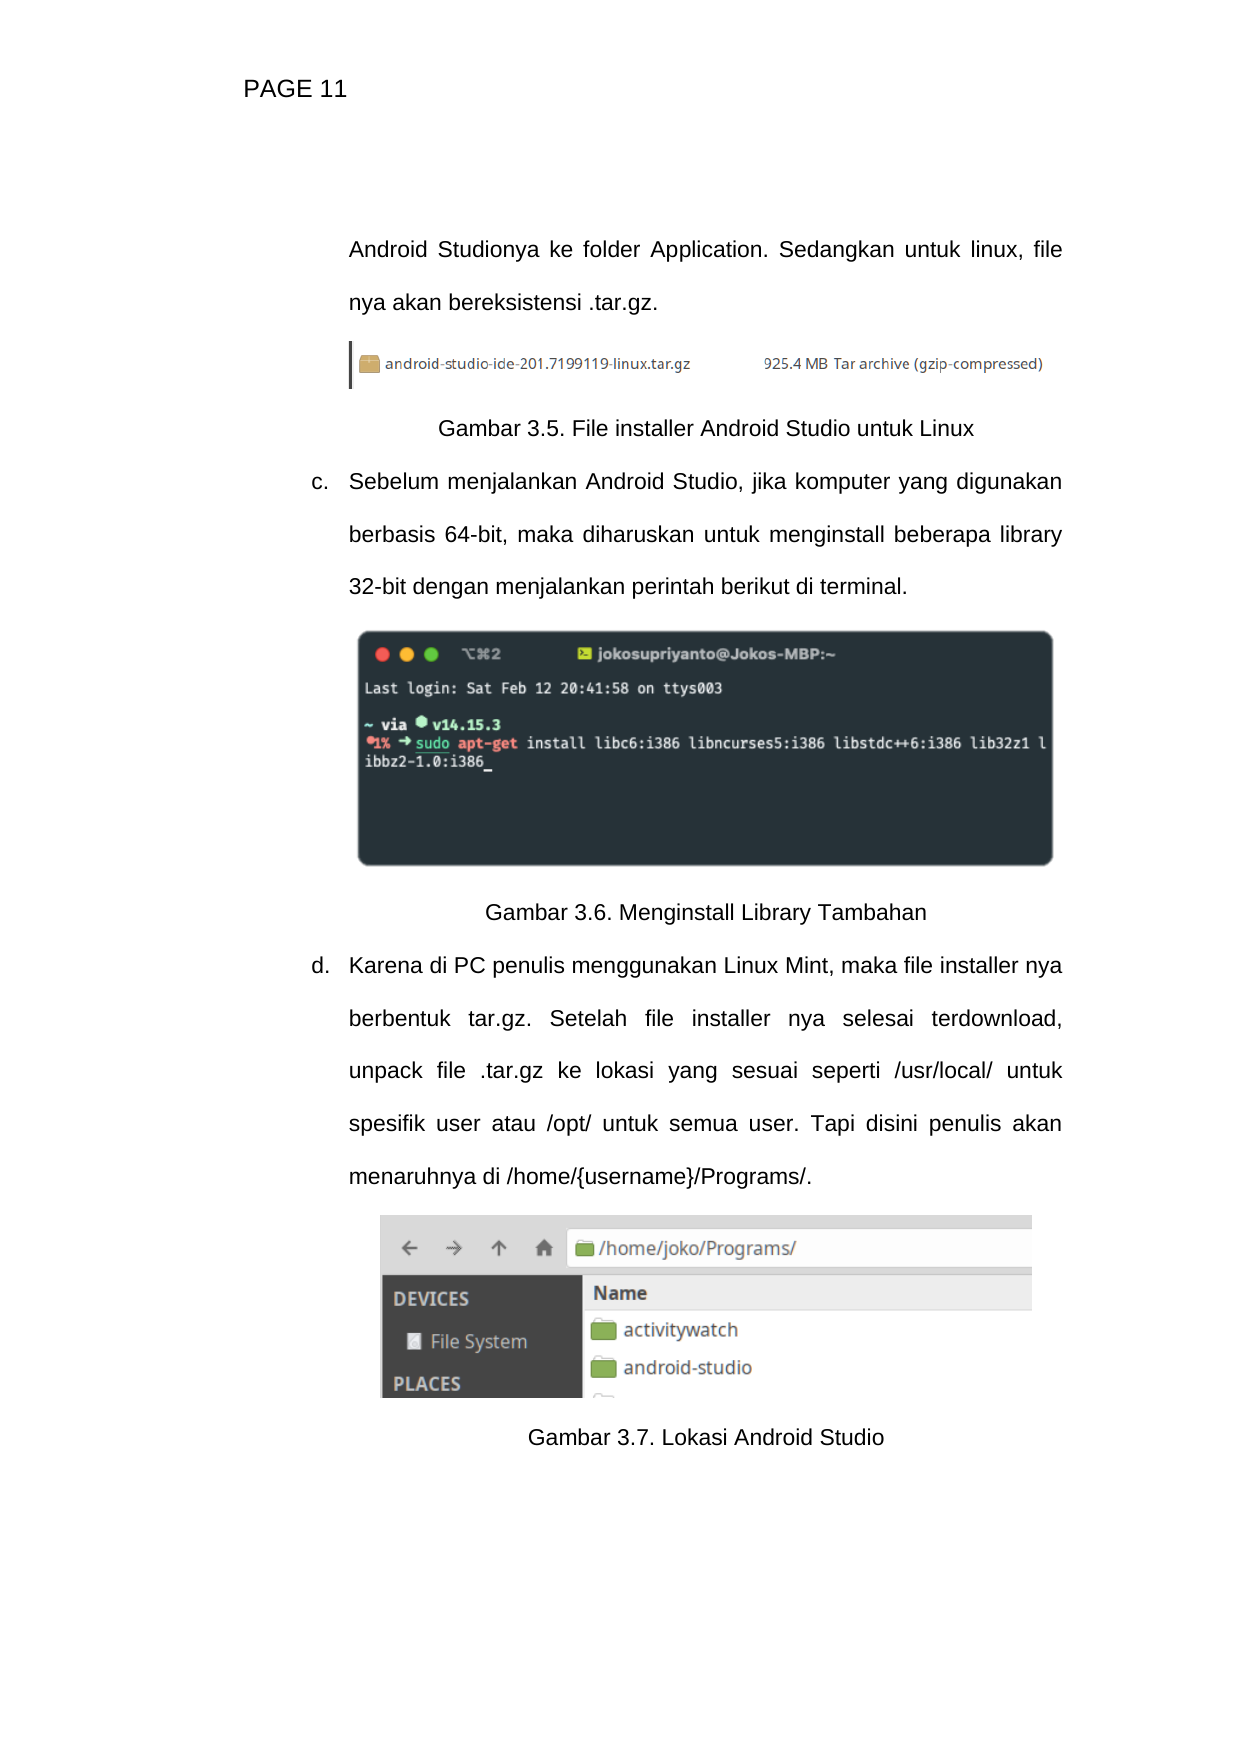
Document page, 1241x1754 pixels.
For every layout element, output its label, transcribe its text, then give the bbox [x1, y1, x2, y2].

picture [380, 1215, 1032, 1398]
list Sebelum menjalankan Android Studio, jika komputer yang digunakan berbasis 64-bit, maka diharuskan untuk menginstall beberapa library 32-bit dengan menjalankan perintah berikut di terminal. [311, 468, 1063, 600]
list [311, 236, 1063, 315]
text Gambar 3.5. File installer Android Studio untuk Linux [349, 415, 1063, 442]
picture [348, 626, 1064, 873]
picture [348, 341, 1062, 389]
text Gambar 3.6. Menginstall Library Tambahan [349, 899, 1063, 926]
list Karena di PC penulis menggunakan Linux Mint, maka file installer nya berbentuk tar.gz. Setelah file installer nya selesai terdownload, unpack file .tar.gz ke lokasi yang sesuai seperti /usr/local/ untuk spesifik user atau /opt/ untuk semua user. Tapi disini penulis akan menaruhnya di /home/{username}/Programs/. [311, 952, 1063, 1189]
text Gambar 3.7. Lokasi Android Studio [349, 1424, 1063, 1450]
